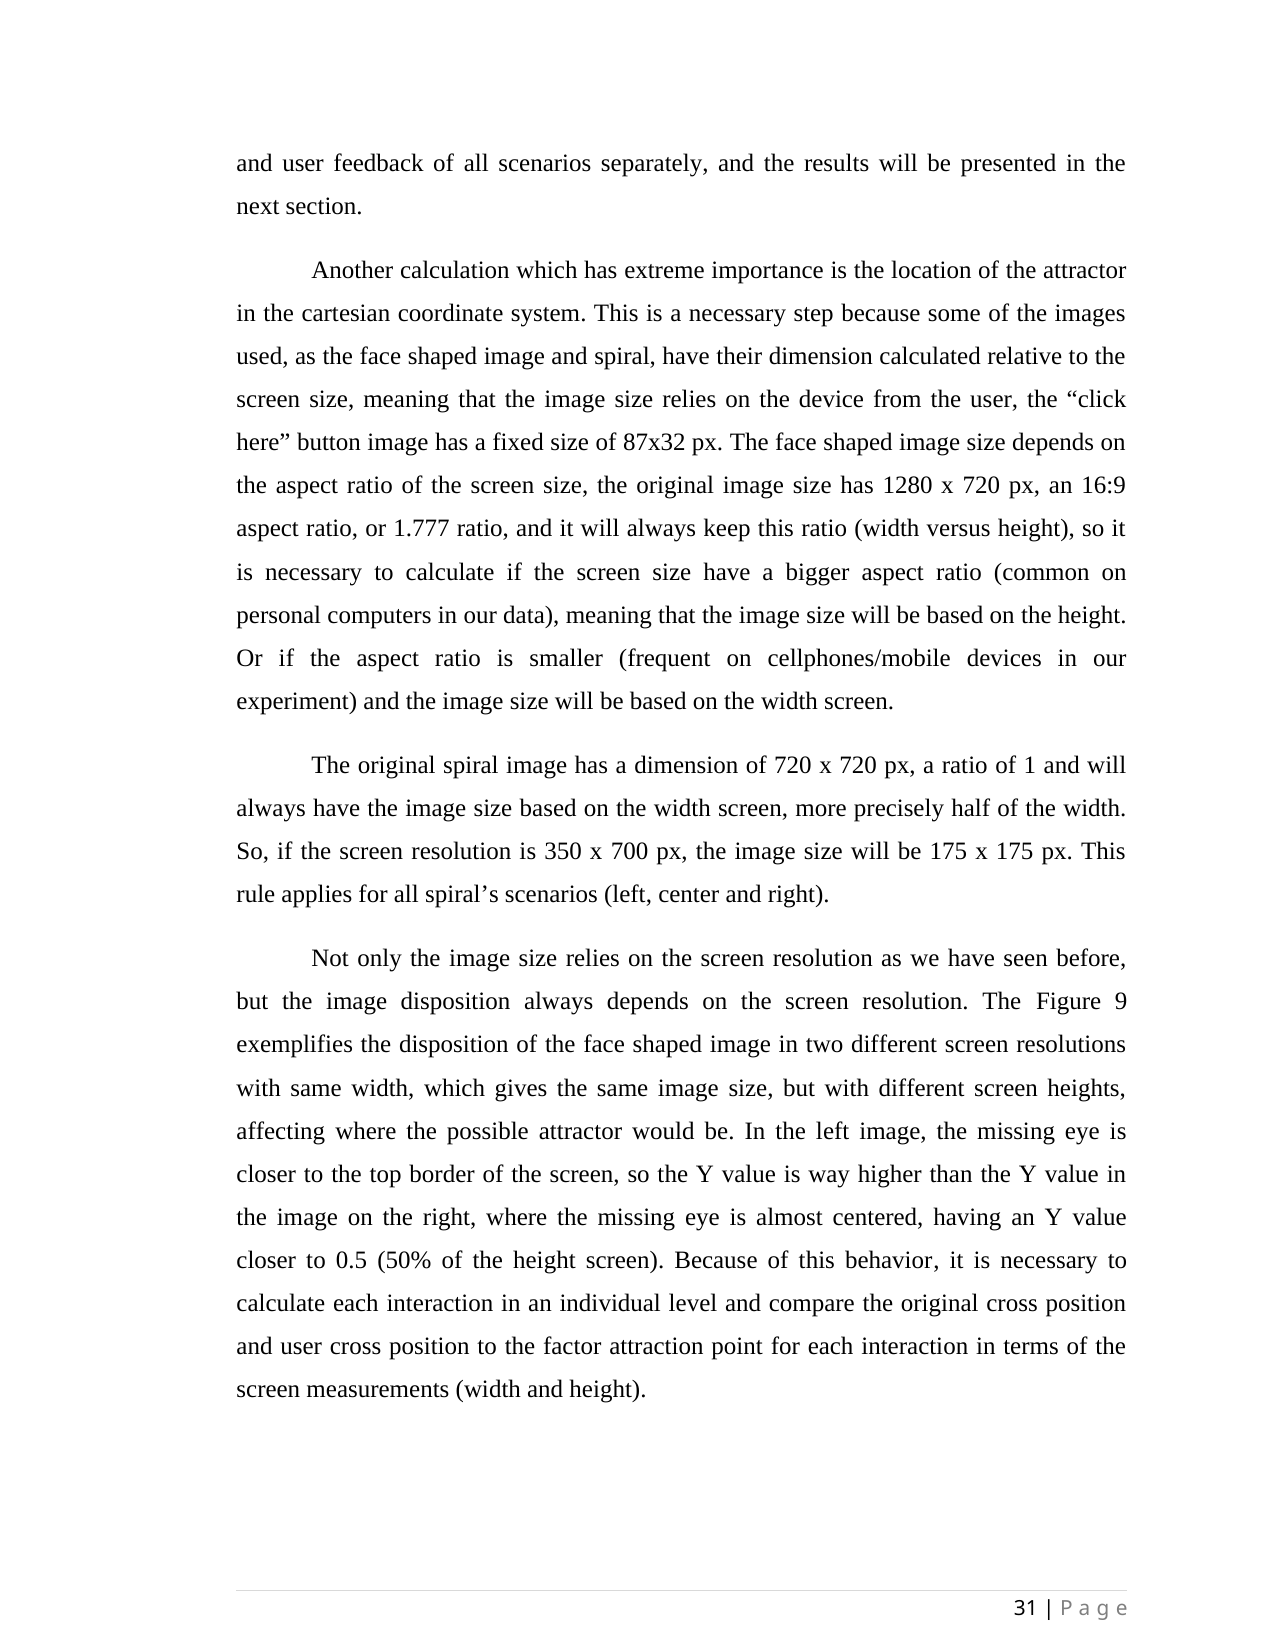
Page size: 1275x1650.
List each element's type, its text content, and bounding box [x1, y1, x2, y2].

text The original spiral image has a dimension of 720 x 720 px, a ratio of 1 and will always have the image size based on the width screen, more precisely half of the width. So, if the screen resolution is 350 x 700 px, the image size will be 175 x 175 px. This rule applies for all spiral’s scenarios (left, center and right). [236, 750, 1127, 908]
text Another calculation which has extreme importance is the location of the attractor in the cartesian coordinate system. This is a necessary step because some of the images used, as the face shaped image and spiral, have their dimension calculated relative to the screen size, meaning that the image size relies on the device from the user, the “click here” button image has a fixed size of 87x32 px. The face shaped image size depends on the aspect ratio of the screen size, the original image size has 1280 x 720 px, an 16:9 aspect ratio, or 1.777 ratio, and it will always keep this ratio (width versus height), so it is necessary to calculate if the screen size have a bigger aspect ratio (common on personal computers in our data), meaning that the image size will be based on the height. Or if the aspect ratio is smaller (frequent on cellphones/mobile devices in our experiment) and the image size will be based on the width screen. [236, 255, 1127, 715]
text Not only the image size relies on the screen resolution as we have seen before, but the image disposition always depends on the screen resolution. The Figure 9 exemplifies the disposition of the face shaped image in two different screen resolutions with same width, which gives the same image size, but with different screen heights, affecting where the possible attractor would be. In the left image, the missing eye is closer to the top border of the screen, so the Y value is way higher than the Y value in the image on the right, where the missing eye is almost centered, having an Y value closer to 0.5 (50% of the height screen). Because of this behavior, it is necessary to calculate each interaction in an individual level and compare the original cross position and user cross position to the factor attraction point for each interaction in terms of the screen measurements (width and height). [236, 943, 1127, 1403]
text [236, 148, 1127, 219]
